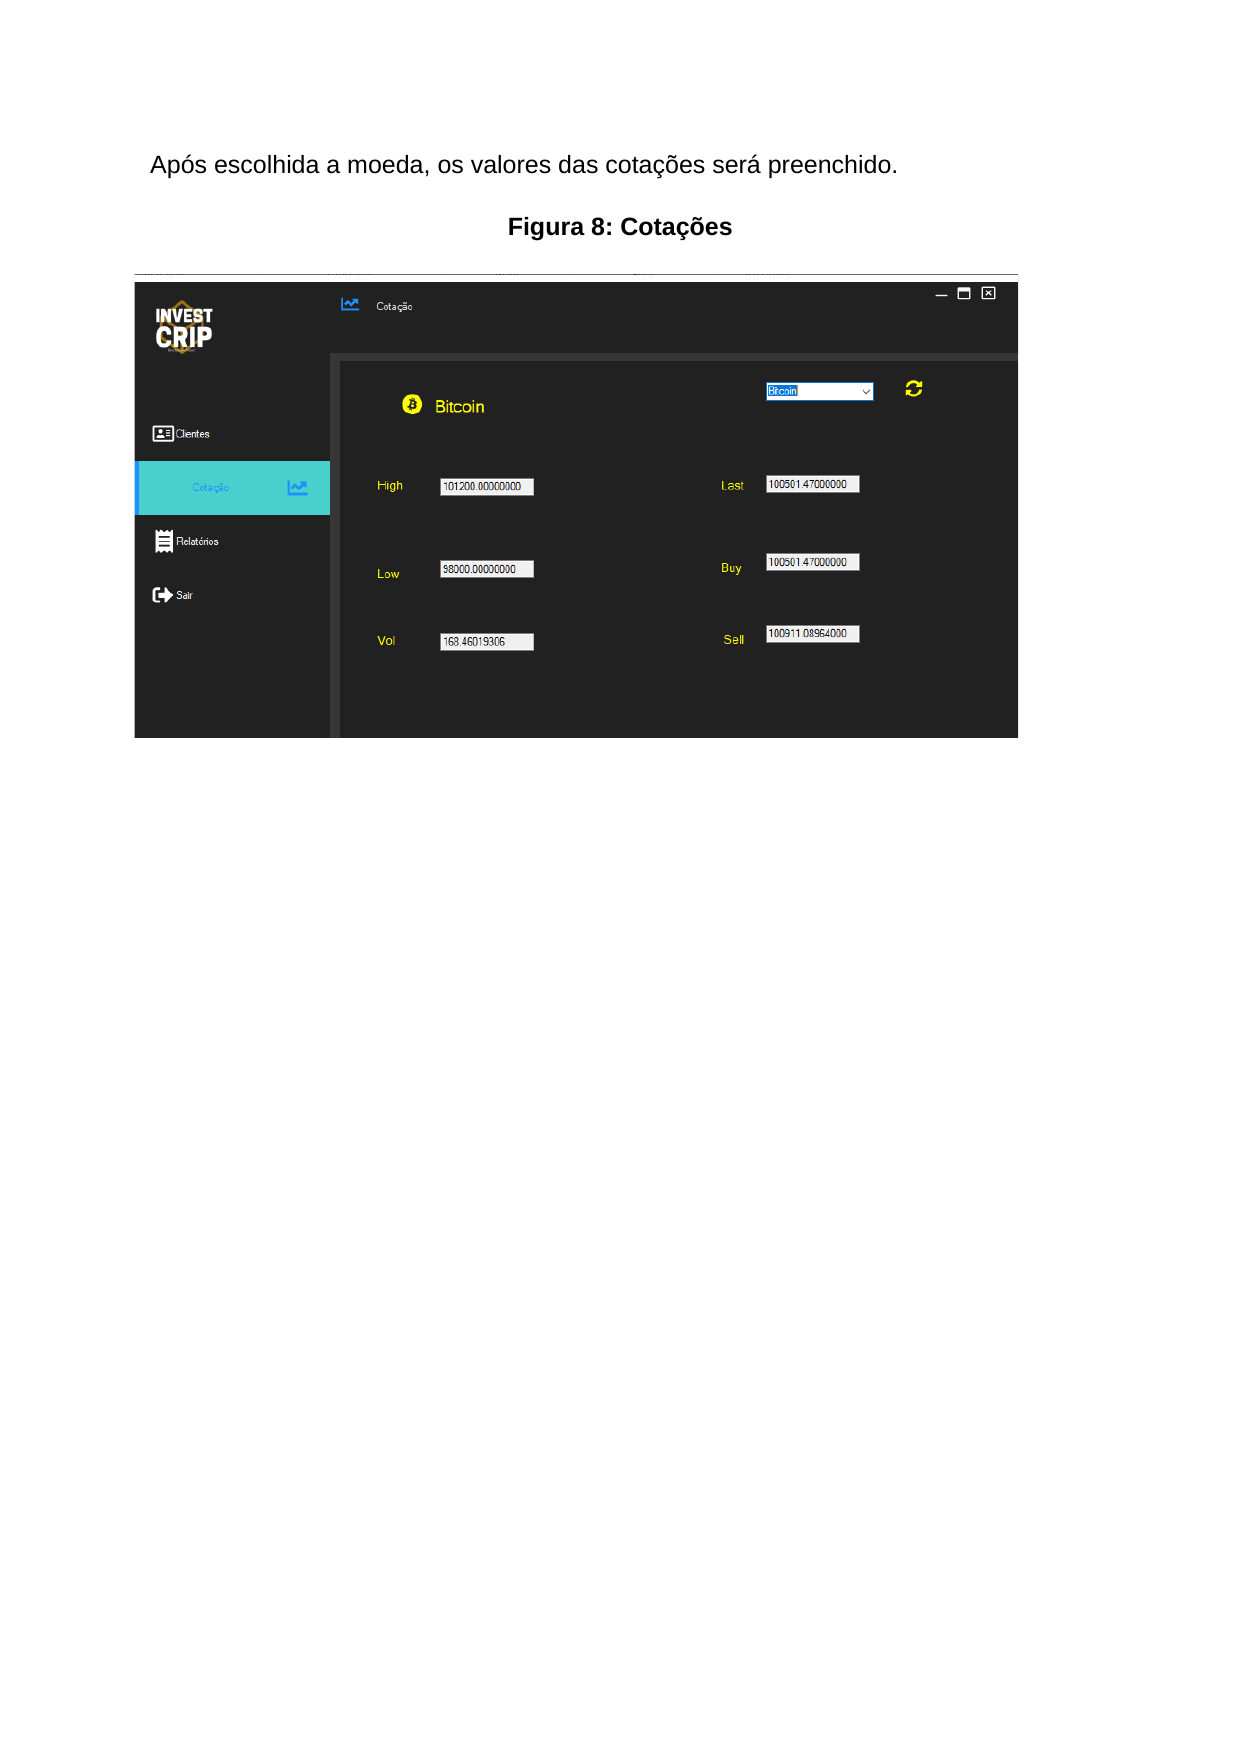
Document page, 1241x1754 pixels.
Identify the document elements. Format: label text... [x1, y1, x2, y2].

title Figura 8: CotaçãoApós escolhida a moeda, os valores das cotações será preenchido. [150, 150, 1090, 179]
picture [133, 274, 1018, 737]
title Figura 8: Cotações [150, 212, 1090, 241]
